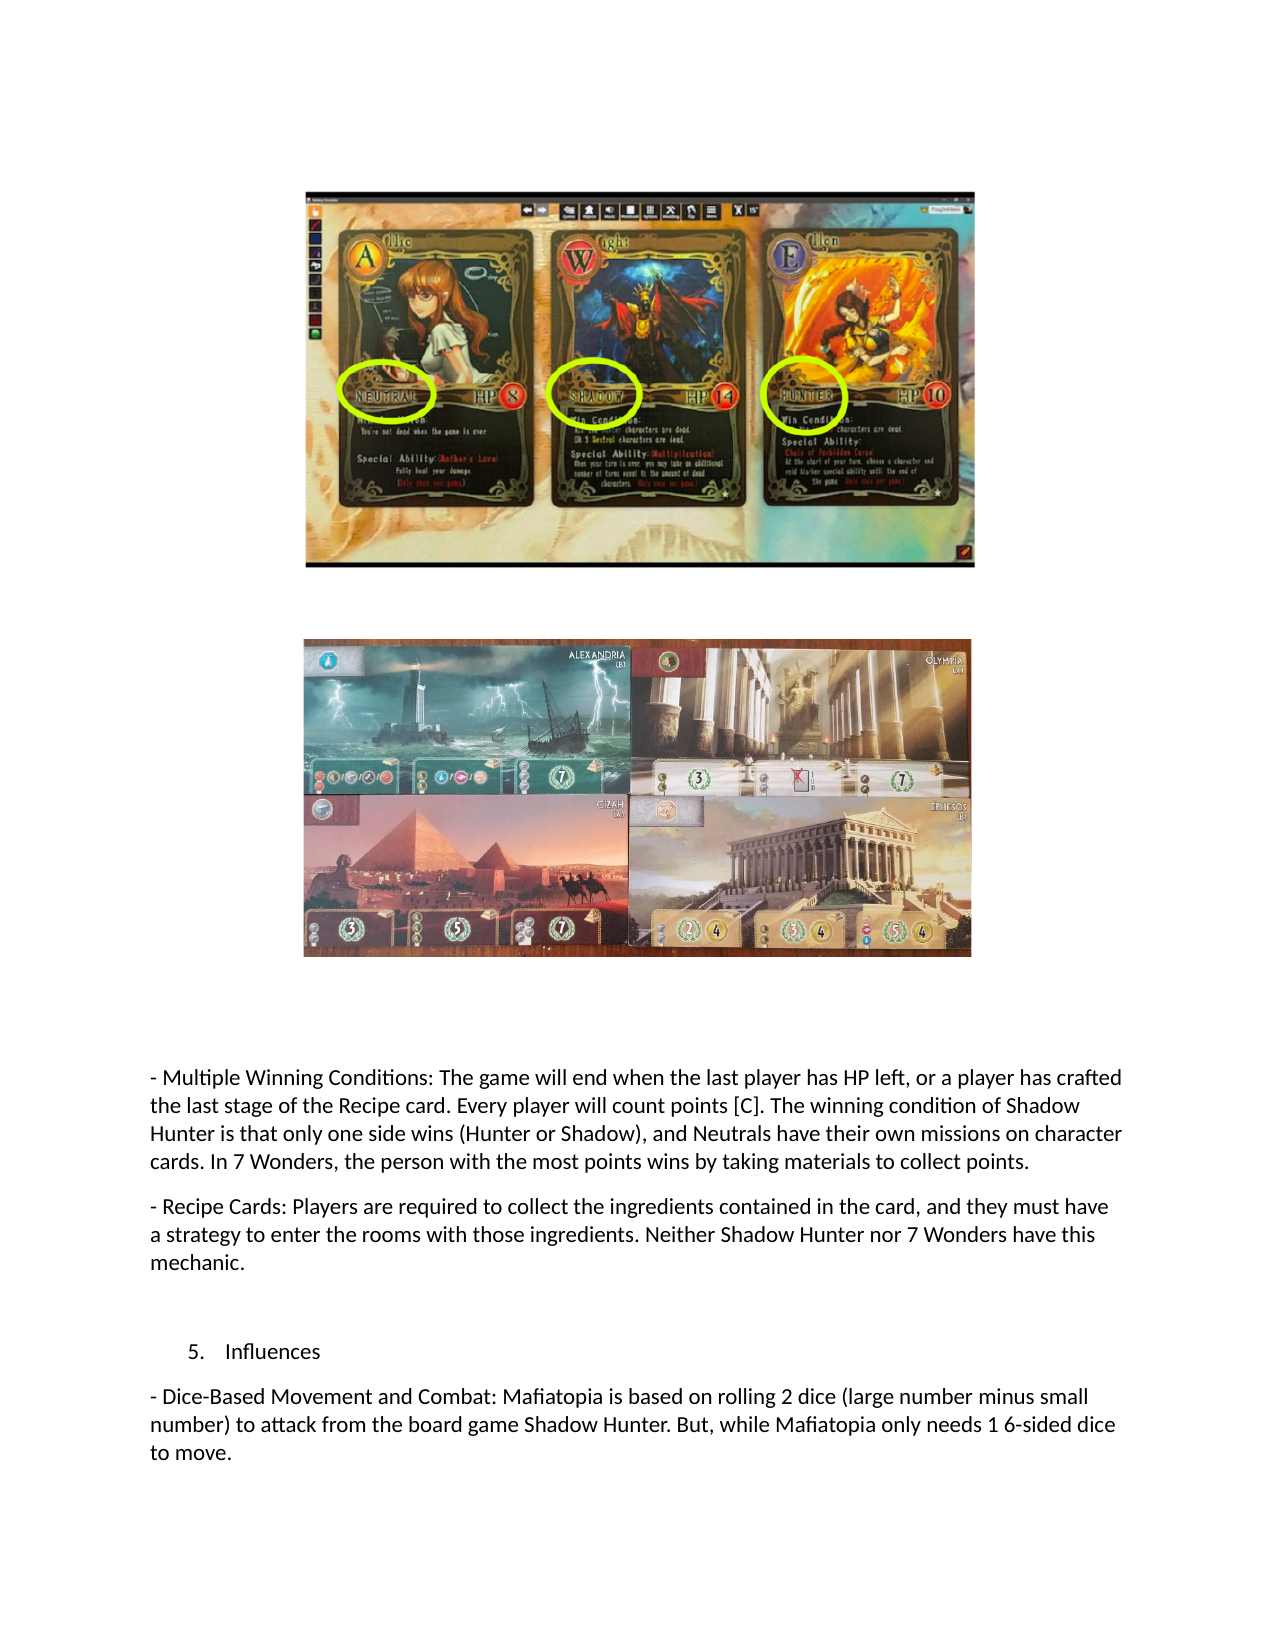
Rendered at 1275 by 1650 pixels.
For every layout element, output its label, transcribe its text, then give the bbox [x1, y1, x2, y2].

list Influences [187, 1337, 1125, 1365]
picture [295, 180, 980, 579]
text - Recipe Cards: Players are required to collect the ingredients contained in the card, and they must have a strategy to enter the rooms with those ingredients. Neither Shadow Hunter nor 7 Wonders have this mechanic. [150, 1192, 1125, 1276]
text - Dice-Based Movement and Combat: Mafiatopia is based on rolling 2 dice (large number minus small number) to attack from the board game Shadow Hunter. But, while Mafiatopia only needs 1 6-sided dice to move. [150, 1382, 1125, 1466]
picture [303, 639, 972, 957]
text - Multiple Winning Conditions: The game will end when the last player has HP left, or a player has crafted the last stage of the Recipe card. Every player will count points [C]. The winning condition of Shadow Hunter is that only one side wins (Hunter or Shadow), and Neutrals have their own missions on character cards. In 7 Wonders, the person with the most points wins by taking materials to collect points. [150, 1063, 1125, 1175]
